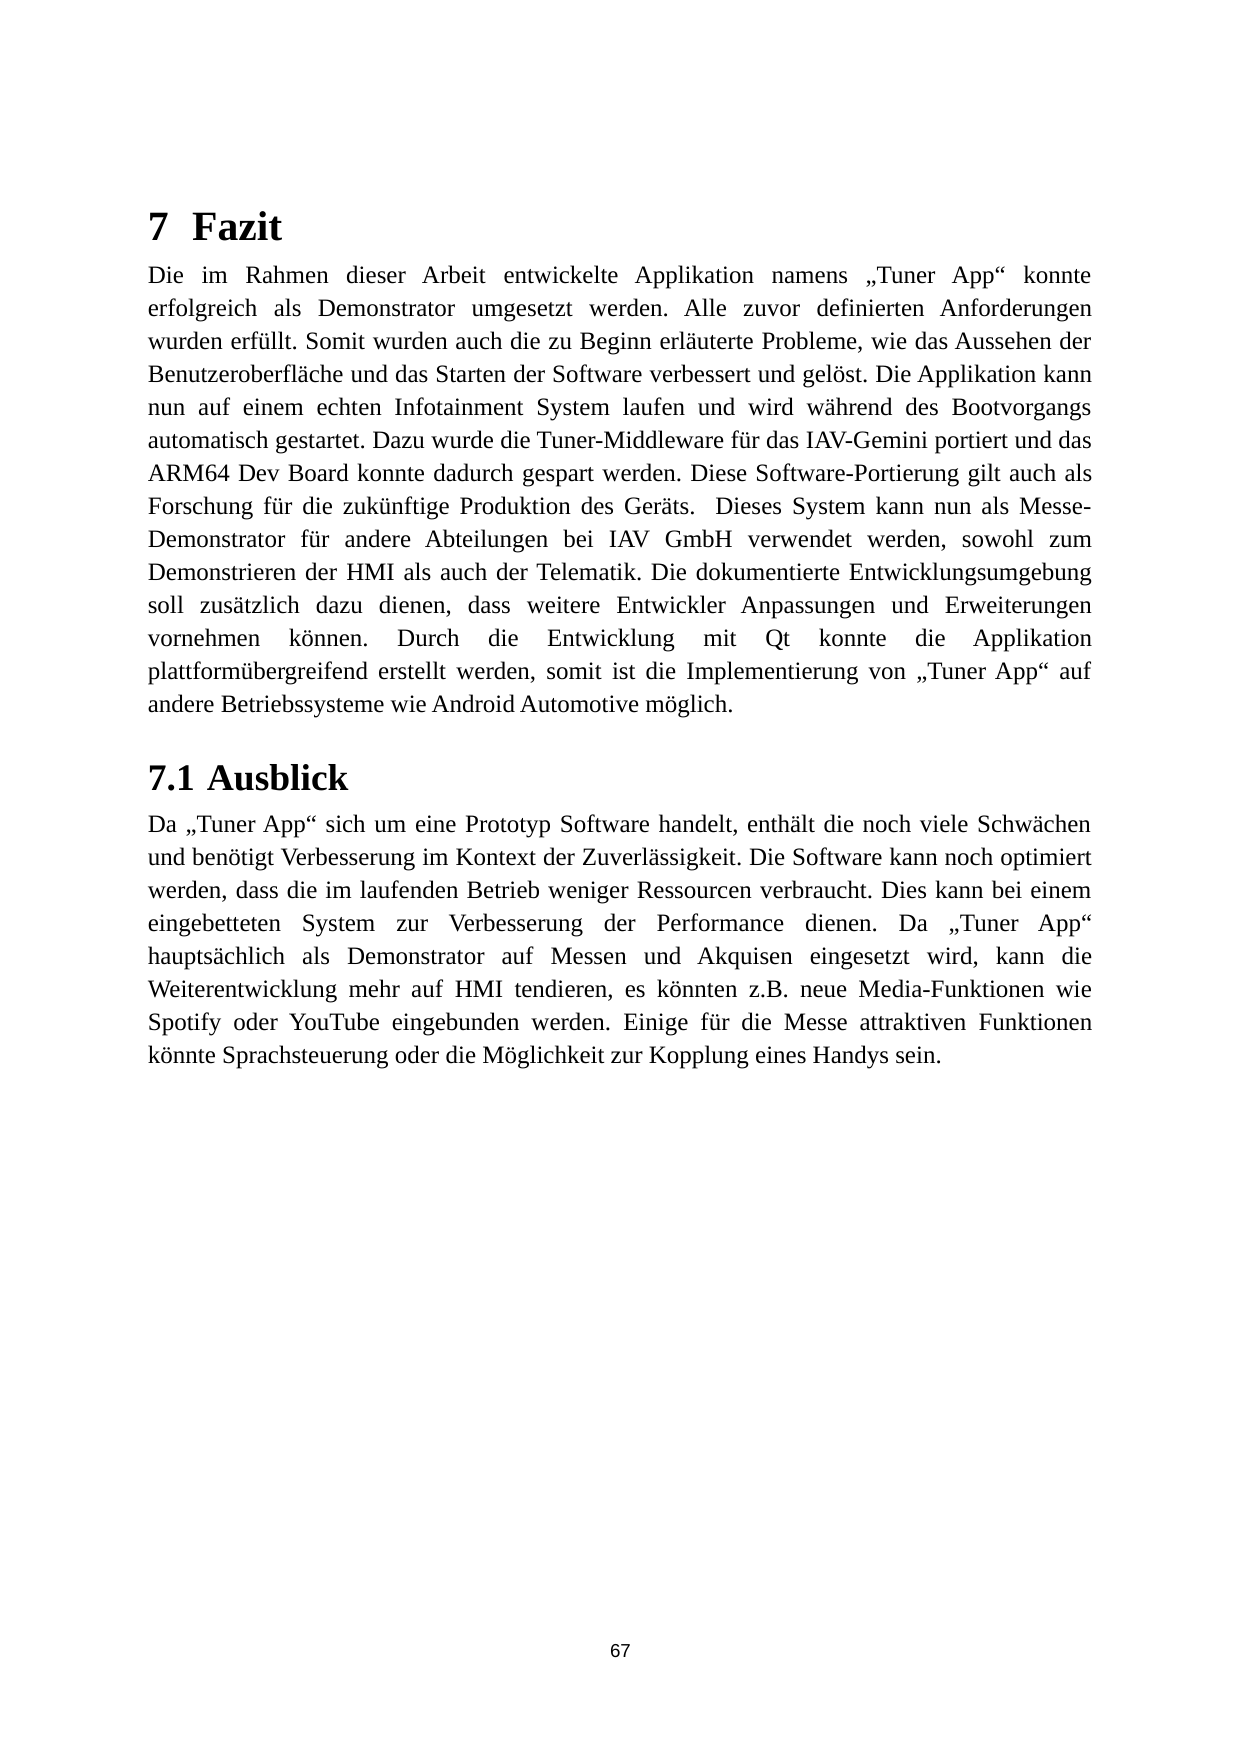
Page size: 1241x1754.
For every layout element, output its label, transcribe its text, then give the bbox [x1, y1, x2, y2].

subtitle Fazit [148, 202, 1093, 250]
text Die im Rahmen dieser Arbeit entwickelte Applikation namens „Tuner App“ konnte erfolgreich als Demonstrator umgesetzt werden. Alle zuvor definierten Anforderungen wurden erfüllt. Somit wurden auch die zu Beginn erläuterte Probleme, wie das Aussehen der Benutzeroberfläche und das Starten der Software verbessert und gelöst. Die Applikation kann nun auf einem echten Infotainment System laufen und wird während des Bootvorgangs automatisch gestartet. Dazu wurde die Tuner-Middleware für das IAV-Gemini portiert und das ARM64 Dev Board konnte dadurch gespart werden. Diese Software-Portierung gilt auch als Forschung für die zukünftige Produktion des Geräts. Dieses System kann nun als Messe-Demonstrator für andere Abteilungen bei IAV GmbH verwendet werden, sowohl zum Demonstrieren der HMI als auch der Telematik. Die dokumentierte Entwicklungsumgebung soll zusätzlich dazu dienen, dass weitere Entwickler Anpassungen und Erweiterungen vornehmen können. Durch die Entwicklung mit Qt konnte die Applikation plattformübergreifend erstellt werden, somit ist die Implementierung von „Tuner App“ auf andere Betriebssysteme wie Android Automotive möglich. [148, 260, 1093, 718]
subtitle Ausblick [148, 756, 1093, 799]
text Da „Tuner App“ sich um eine Prototyp Software handelt, enthält die noch viele Schwächen und benötigt Verbesserung im Kontext der Zuverlässigkeit. Die Software kann noch optimiert werden, dass die im laufenden Betrieb weniger Ressourcen verbraucht. Dies kann bei einem eingebetteten System zur Verbesserung der Performance dienen. Da „Tuner App“ hauptsächlich als Demonstrator auf Messen und Akquisen eingesetzt wird, kann die Weiterentwicklung mehr auf HMI tendieren, es könnten z.B. neue Media-Funktionen wie Spotify oder YouTube eingebunden werden. Einige für die Messe attraktiven Funktionen könnte Sprachsteuerung oder die Möglichkeit zur Kopplung eines Handys sein. [148, 809, 1093, 1069]
